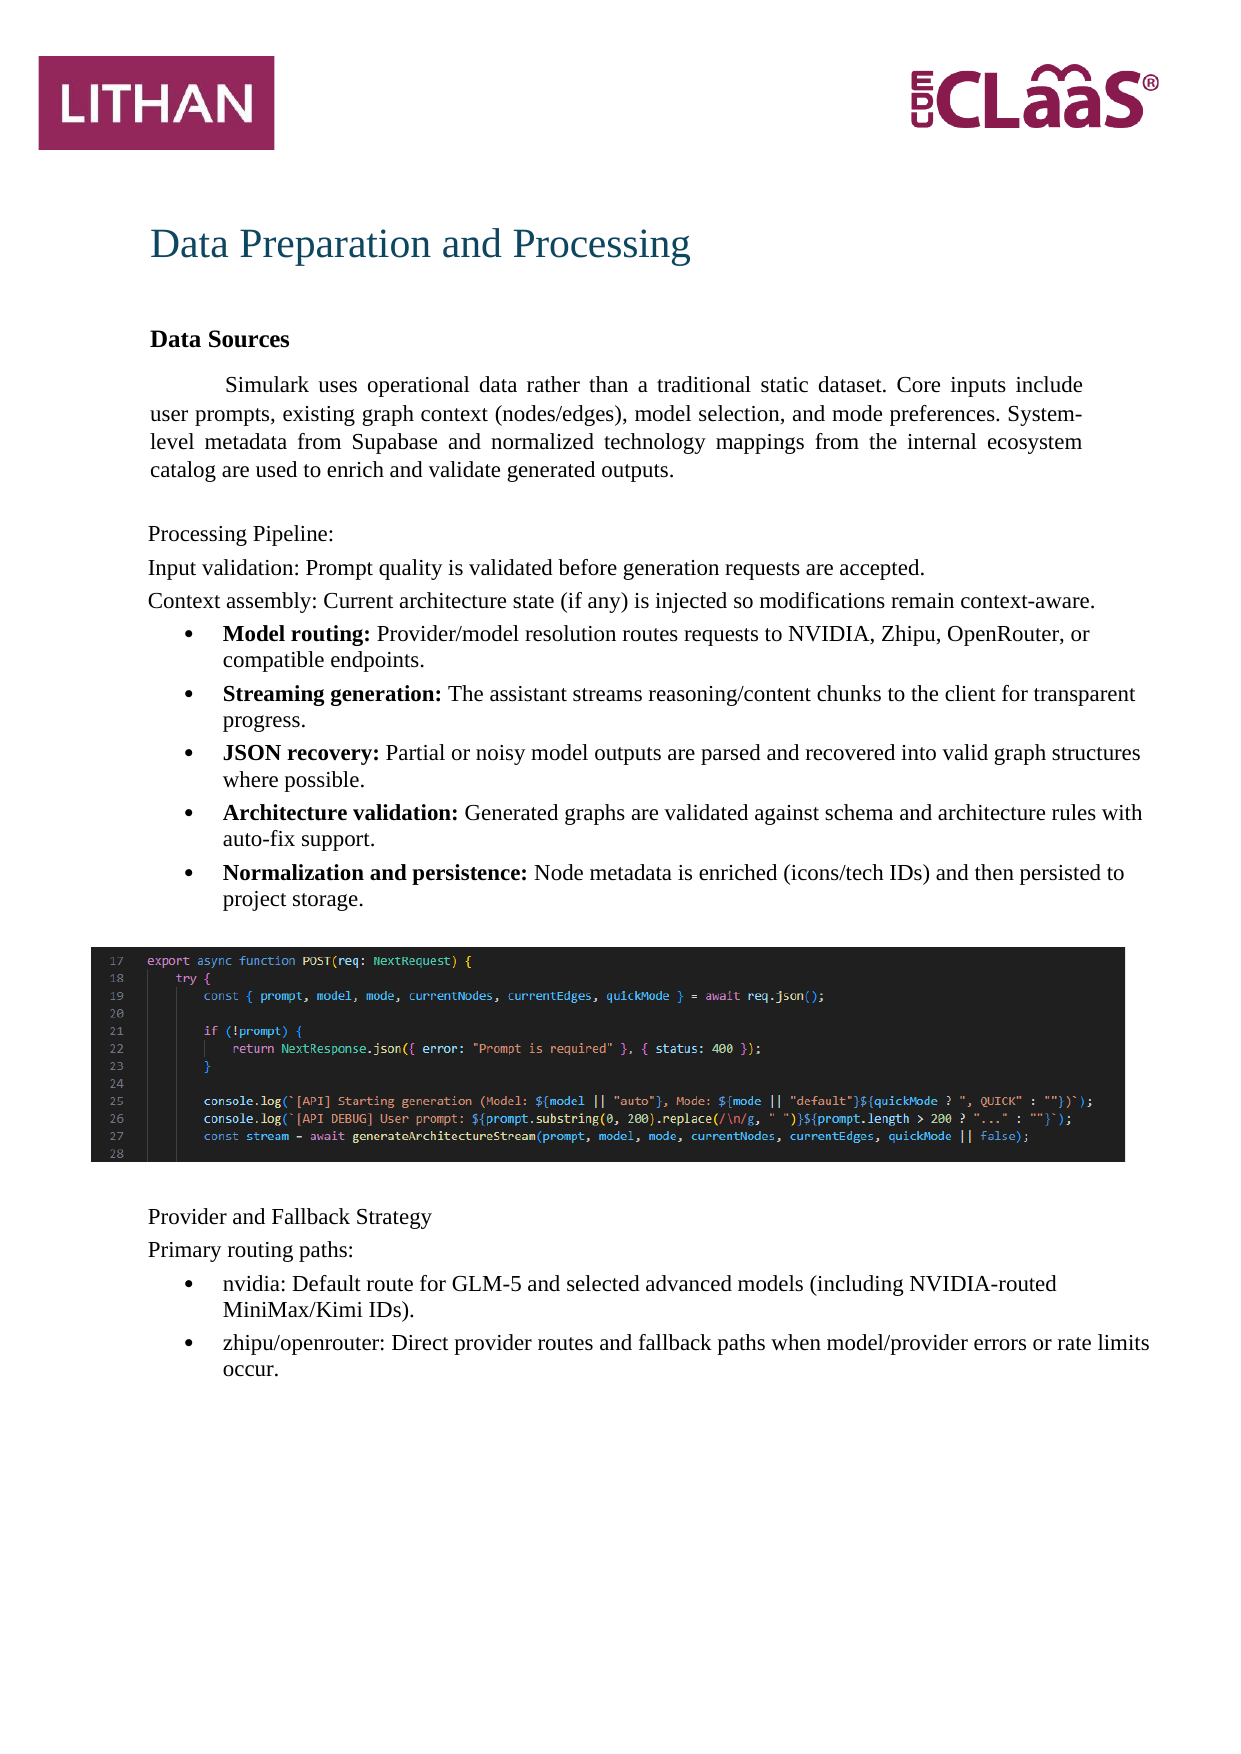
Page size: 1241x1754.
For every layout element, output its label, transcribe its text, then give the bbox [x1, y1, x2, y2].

list zhipu/openrouter: Direct provider routes and fallback paths when model/provider errors or rate limits occur. [185, 1329, 1181, 1382]
text Processing Pipeline: [148, 521, 1181, 547]
text Context assembly: Current architecture state (if any) is injected so modifications remain context-aware. [148, 587, 1181, 613]
list JSON recovery: Partial or noisy model outputs are parsed and recovered into valid graph structures where possible. [185, 739, 1181, 792]
text Input validation: Prompt quality is validated before generation requests are accepted. [148, 554, 1181, 580]
picture [911, 64, 1159, 128]
list Streaming generation: The assistant streams reasoning/content chunks to the client for transparent progress. [185, 680, 1181, 732]
subtitle Data Preparation and Processing [150, 219, 1181, 267]
text Provider and Fallback Strategy [148, 1203, 1181, 1229]
text Simulark uses operational data rather than a traditional static dataset. Core inputs include user prompts, existing graph context (nodes/edges), model selection, and mode preferences. System-level metadata from Supabase and normalized technology mappings from the internal ecosystem catalog are used to enrich and validate generated outputs. [150, 371, 1084, 483]
text Primary routing paths: [148, 1236, 1181, 1263]
list nvidia: Default route for GLM-5 and selected advanced models (including NVIDIA-routed MiniMax/Kimi IDs). [185, 1269, 1181, 1322]
subtitle Data Sources [150, 324, 1181, 352]
list Model routing: Provider/model resolution routes requests to NVIDIA, Zhipu, OpenRouter, or compatible endpoints. [185, 620, 1181, 673]
picture [38, 56, 275, 150]
list Normalization and persistence: Node metadata is enriched (icons/tech IDs) and then persisted to project storage. [185, 858, 1181, 911]
list Architecture validation: Generated graphs are validated against schema and architecture rules with auto-fix support. [185, 799, 1181, 852]
picture [91, 947, 1126, 1162]
